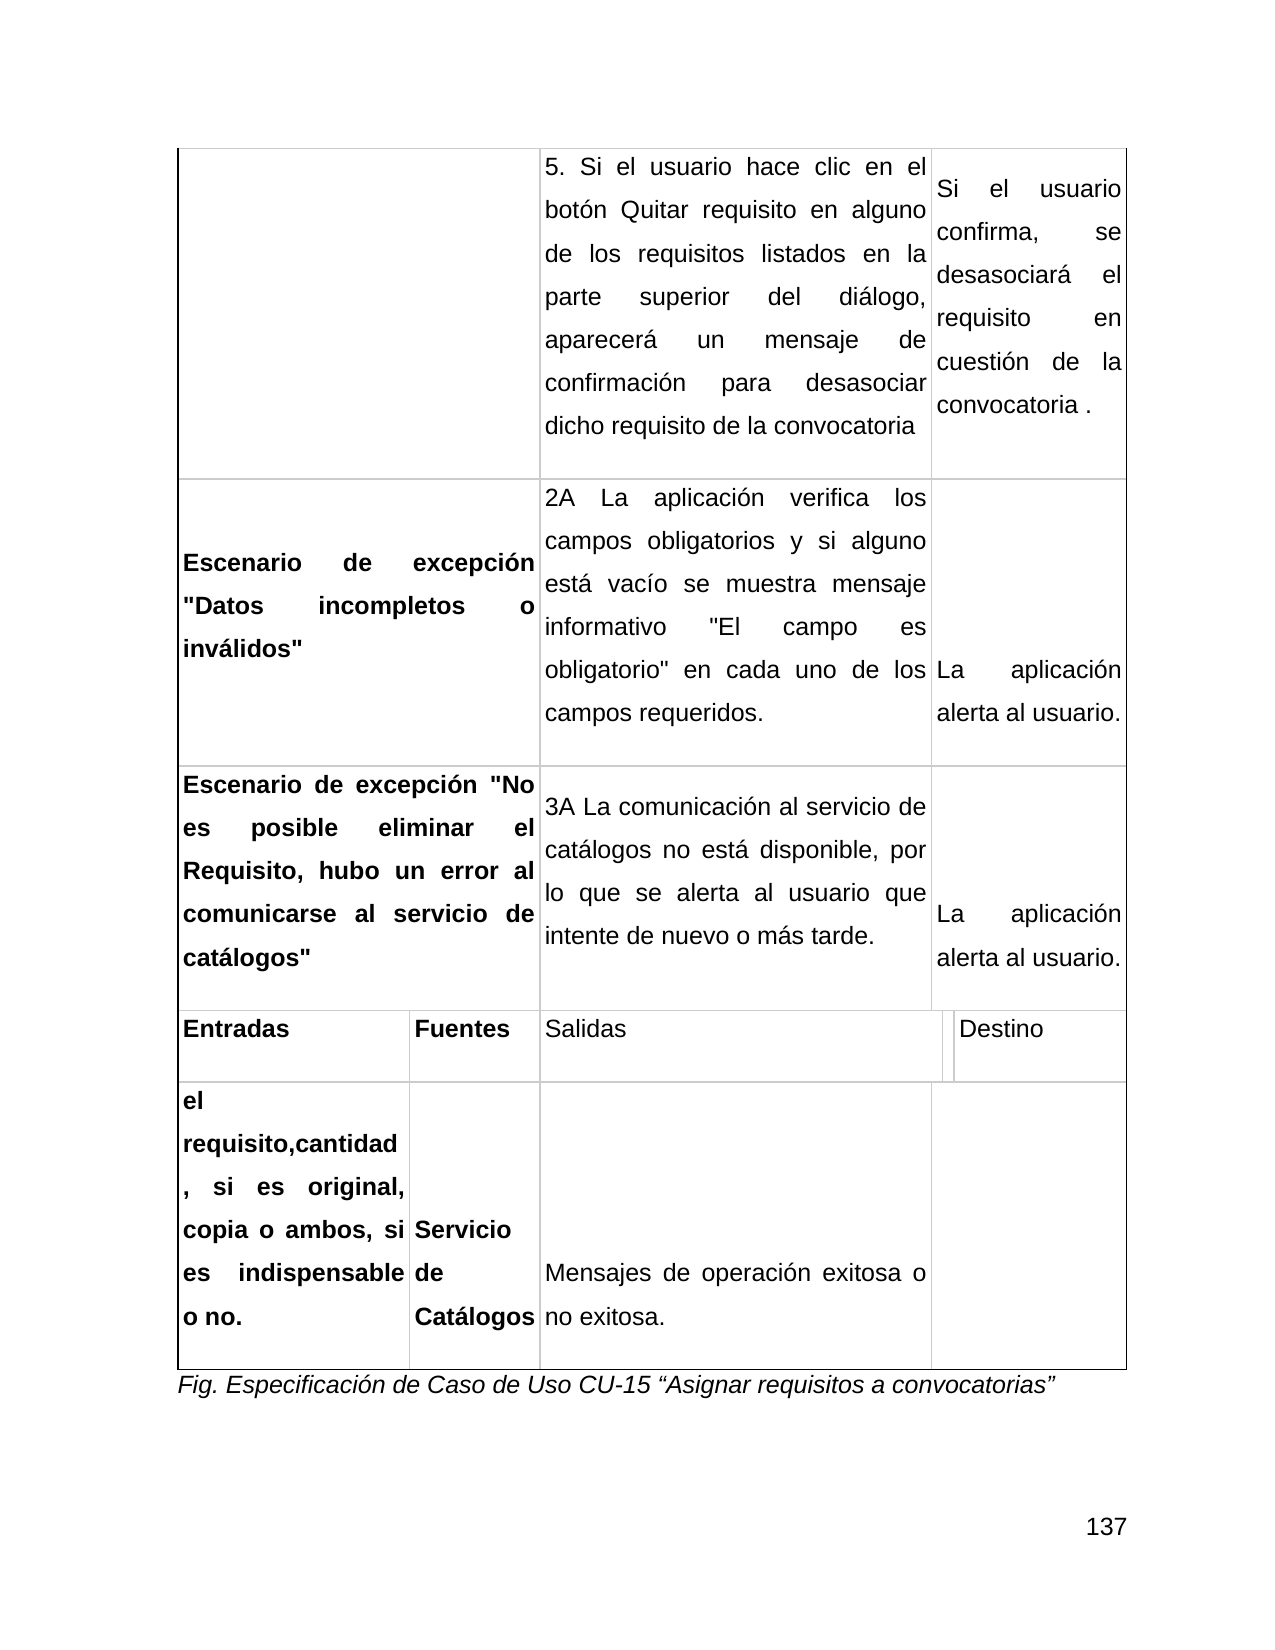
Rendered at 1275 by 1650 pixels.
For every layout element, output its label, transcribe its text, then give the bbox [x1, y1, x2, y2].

text Fig. Especificación de Caso de Uso CU-15 “Asignar requisitos a convocatorias” [177, 1370, 1127, 1399]
table_cell La aplicación alerta al usuario. [932, 767, 1126, 1009]
table_cell 5. Si el usuario hace clic en el botón Quitar requisito en alguno de los requisitos listados en la parte superior del diálogo, aparecerá un mensaje de confirmación para desasociar dicho requisito de la convocatoria [541, 149, 931, 478]
table_cell [932, 1083, 1126, 1368]
table_cell Destino [955, 1011, 1126, 1081]
table_cell 2A La aplicación verifica los campos obligatorios y si alguno está vacío se muestra mensaje informativo "El campo es obligatorio" en cada uno de los campos requeridos. [541, 480, 931, 765]
table_cell Si el usuario confirma, se desasociará el requisito en cuestión de la convocatoria . [932, 149, 1126, 478]
table_cell Mensajes de operación exitosa o no exitosa. [541, 1083, 931, 1368]
table_cell [943, 1011, 953, 1081]
table_cell Fuentes [410, 1011, 539, 1081]
table_cell Servicio de Catálogos [410, 1083, 539, 1368]
table_cell Escenario de excepción "Datos incompletos o inválidos" [179, 480, 539, 765]
table_cell 3A La comunicación al servicio de catálogos no está disponible, por lo que se alerta al usuario que intente de nuevo o más tarde. [541, 767, 931, 1009]
table_cell Escenario de excepción "No es posible eliminar el Requisito, hubo un error al comunicarse al servicio de catálogos" [179, 767, 539, 1009]
table_cell Salidas [541, 1011, 942, 1081]
table_cell Entradas [179, 1011, 409, 1081]
table_cell el requisito,cantidad, si es original, copia o ambos, si es indispensable o no. [179, 1083, 409, 1368]
table_cell La aplicación alerta al usuario. [932, 480, 1126, 765]
